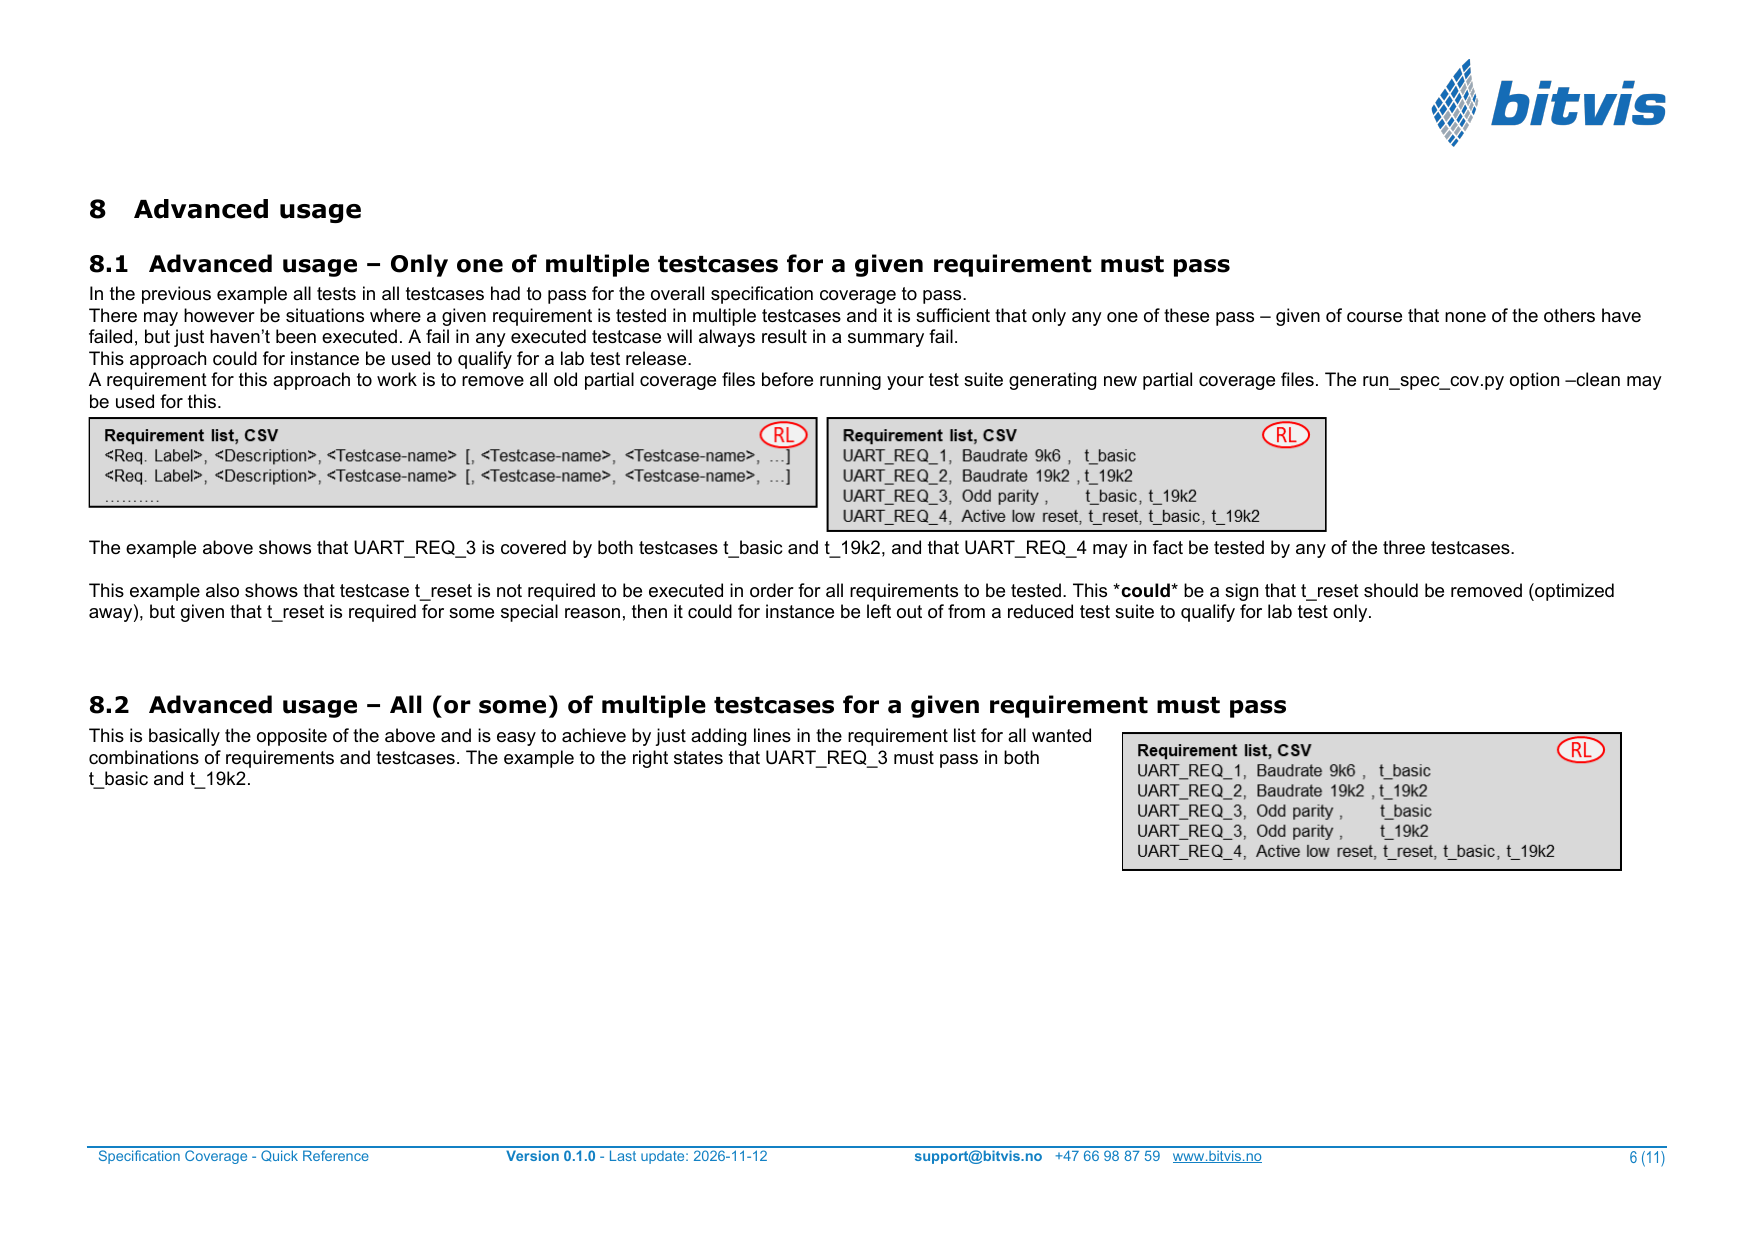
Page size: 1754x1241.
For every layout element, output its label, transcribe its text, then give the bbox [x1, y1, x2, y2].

text This is basically the opposite of the above and is easy to achieve by just adding lines in the requirement list for all wanted combinations of requirements and testcases. The example to the right states that UART_REQ_3 must pass in both t_basic and t_19k2. [88, 725, 1665, 789]
text This approach could for instance be used to qualify for a lab test release. [88, 348, 1665, 369]
text In the previous example all tests in all testcases had to pass for the overall specification coverage to pass. There may however be situations where a given requirement is tested in multiple testcases and it is sufficient that only any one of these pass – given of course that none of the others have failed, but just haven’t been executed. A fail in any executed testcase will always result in a summary fail. [88, 283, 1665, 348]
subtitle Advanced usage – Only one of multiple testcases for a given requirement must pass [88, 249, 1665, 277]
subtitle Advanced usage [88, 193, 1665, 224]
text This example also shows that testcase t_reset is not required to be executed in order for all requirements to be tested. This *could* be a sign that t_reset should be removed (optimized away), but given that t_reset is required for some special reason, then it could for instance be left out of from a reduced test suite to qualify for lab test only. [88, 579, 1665, 623]
subtitle Advanced usage – All (or some) of multiple testcases for a given requirement must pass [88, 691, 1665, 719]
picture [1122, 727, 1622, 872]
text The example above shows that UART_REQ_3 is covered by both testcases t_basic and t_19k2, and that UART_REQ_4 may in fact be tested by any of the three testcases. [88, 536, 1665, 558]
picture [1431, 59, 1666, 147]
text A requirement for this approach to work is to remove all old partial coverage files before running your test suite generating new partial coverage files. The run_spec_cov.py option –clean may be used for this. [88, 369, 1665, 412]
picture [88, 412, 1327, 537]
